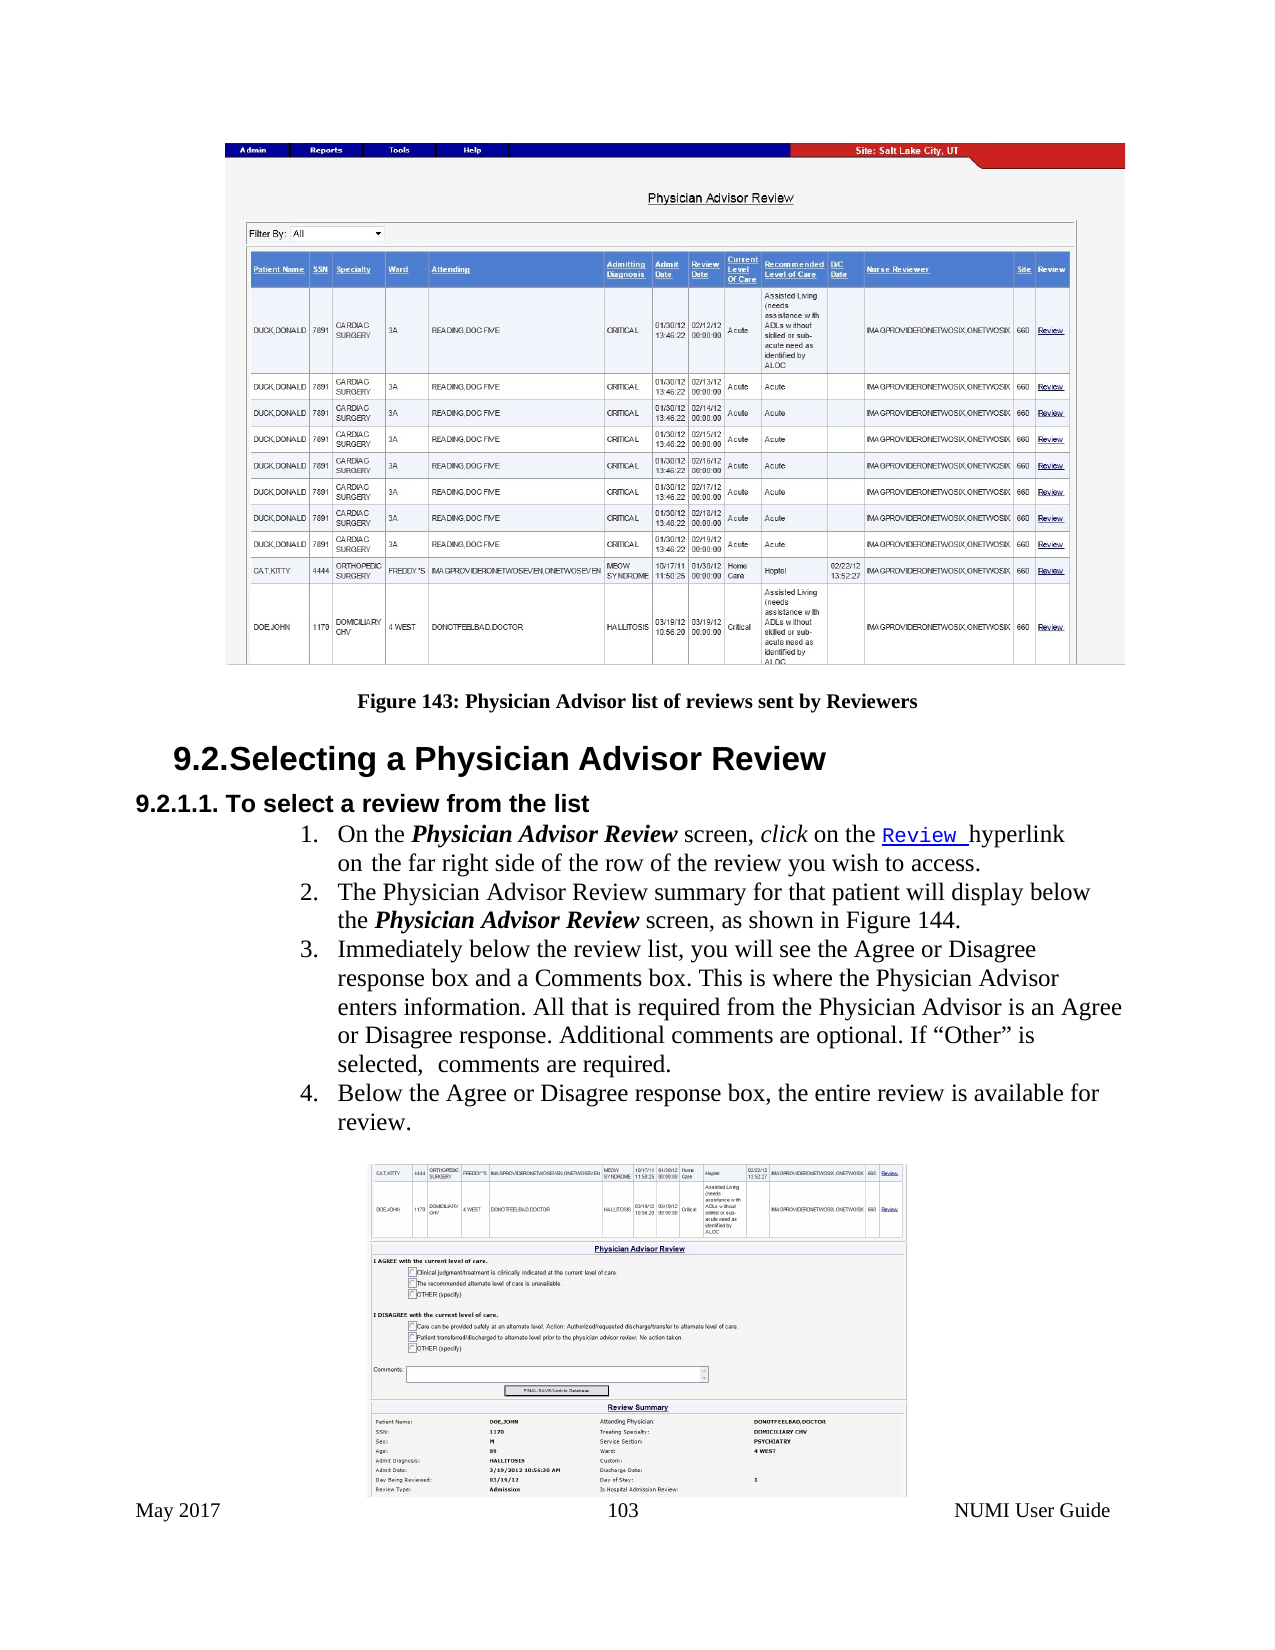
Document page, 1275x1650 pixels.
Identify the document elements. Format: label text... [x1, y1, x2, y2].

list Below the Agree or Disagree response box, the entire review is available for review. [300, 1078, 1102, 1136]
picture [367, 1164, 908, 1497]
list Immediately below the review list, you will see the Agree or Disagree response box and a Comments box. This is where the Physician Advisor enters information. All that is required from the Physician Advisor is an Agree or Disagree response. Additional comments are optional. If “Other” is selected, comments are required. [300, 934, 1124, 1078]
list On the Physician Advisor Review screen, click on the Review hyperlink on the far right side of the row of the review you wish to access. [300, 819, 1091, 877]
subtitle Selecting a Physician Advisor Review [173, 738, 1139, 777]
picture [225, 143, 1125, 665]
subtitle To select a review from the list [135, 789, 1139, 818]
text Figure 143: Physician Advisor list of reviews sent by Reviewers [135, 689, 1139, 713]
list The Physician Advisor Review summary for that patient will display below the Physician Advisor Review screen, as shown in Figure 144. [300, 877, 1093, 934]
